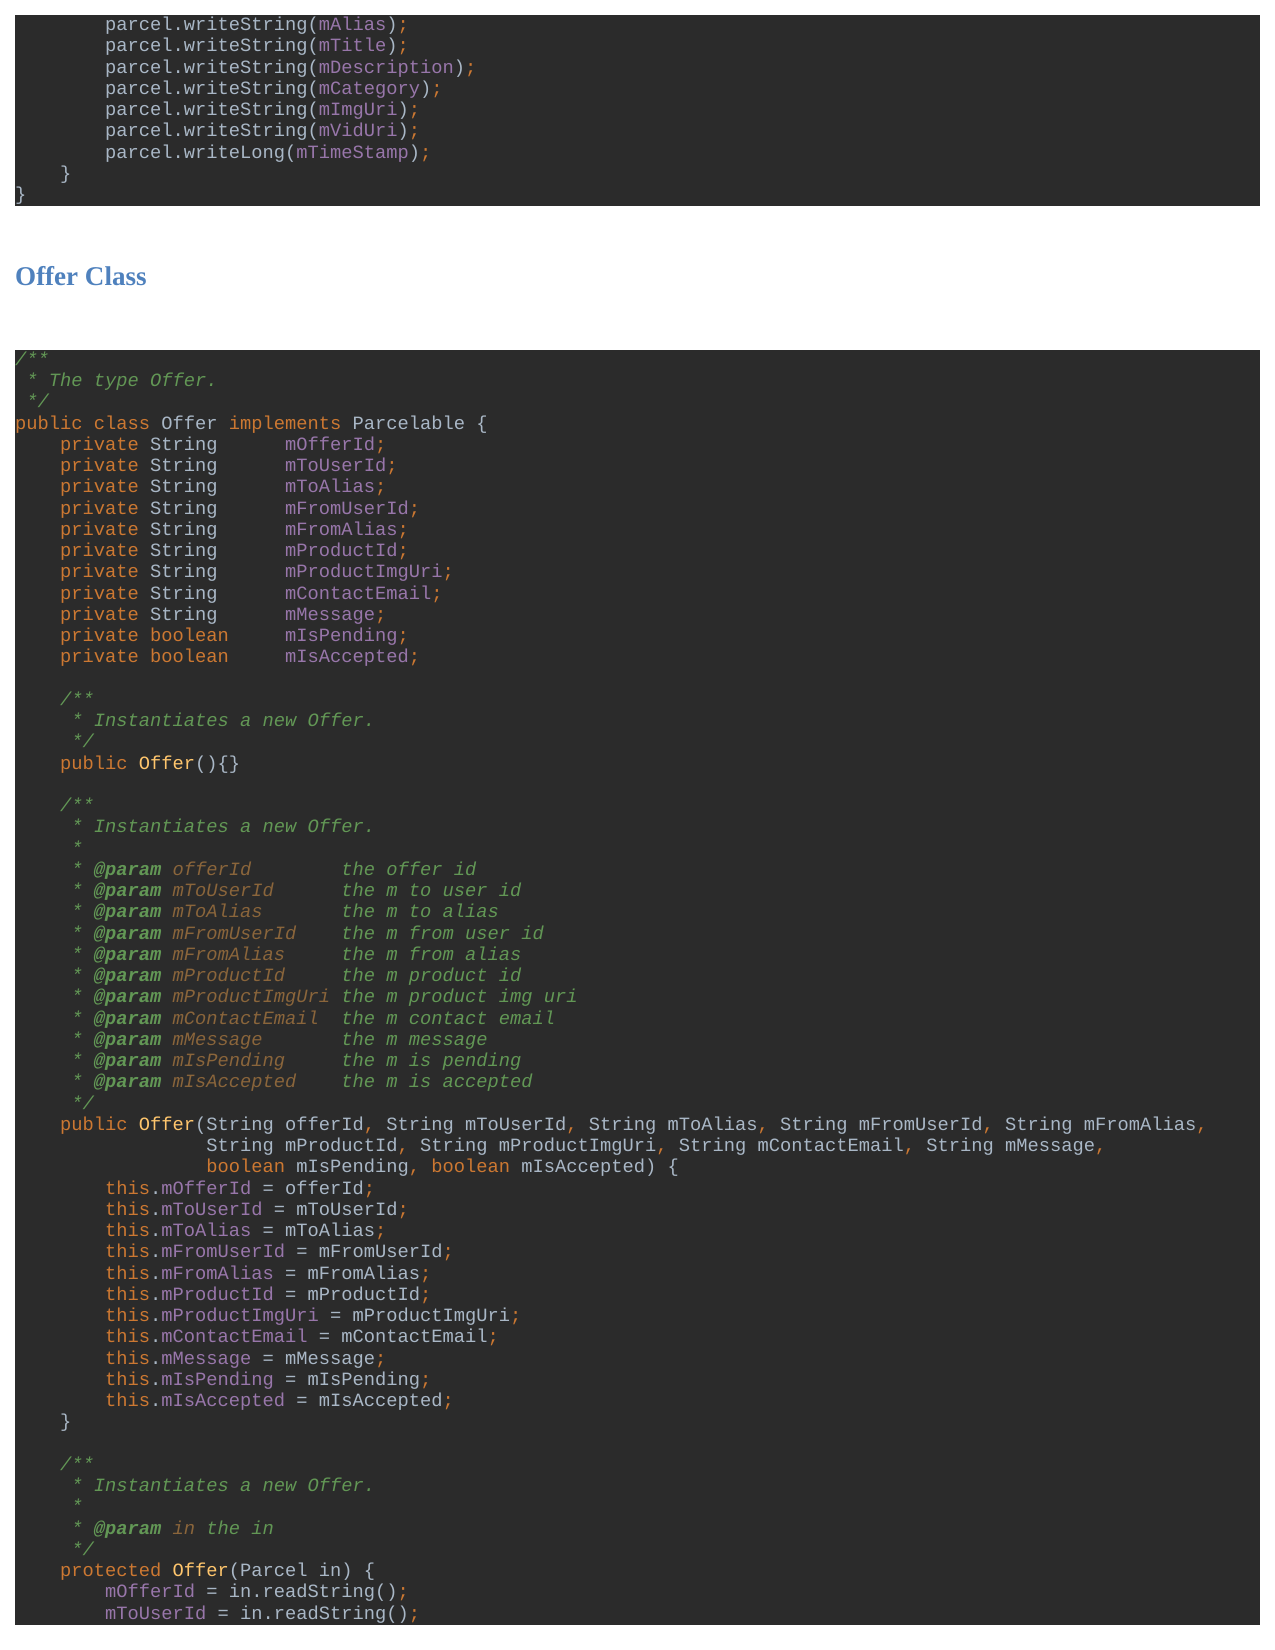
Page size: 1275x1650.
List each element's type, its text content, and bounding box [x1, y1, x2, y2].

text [15, 350, 1260, 1625]
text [15, 15, 1260, 206]
subtitle Offer Class [15, 260, 1260, 291]
